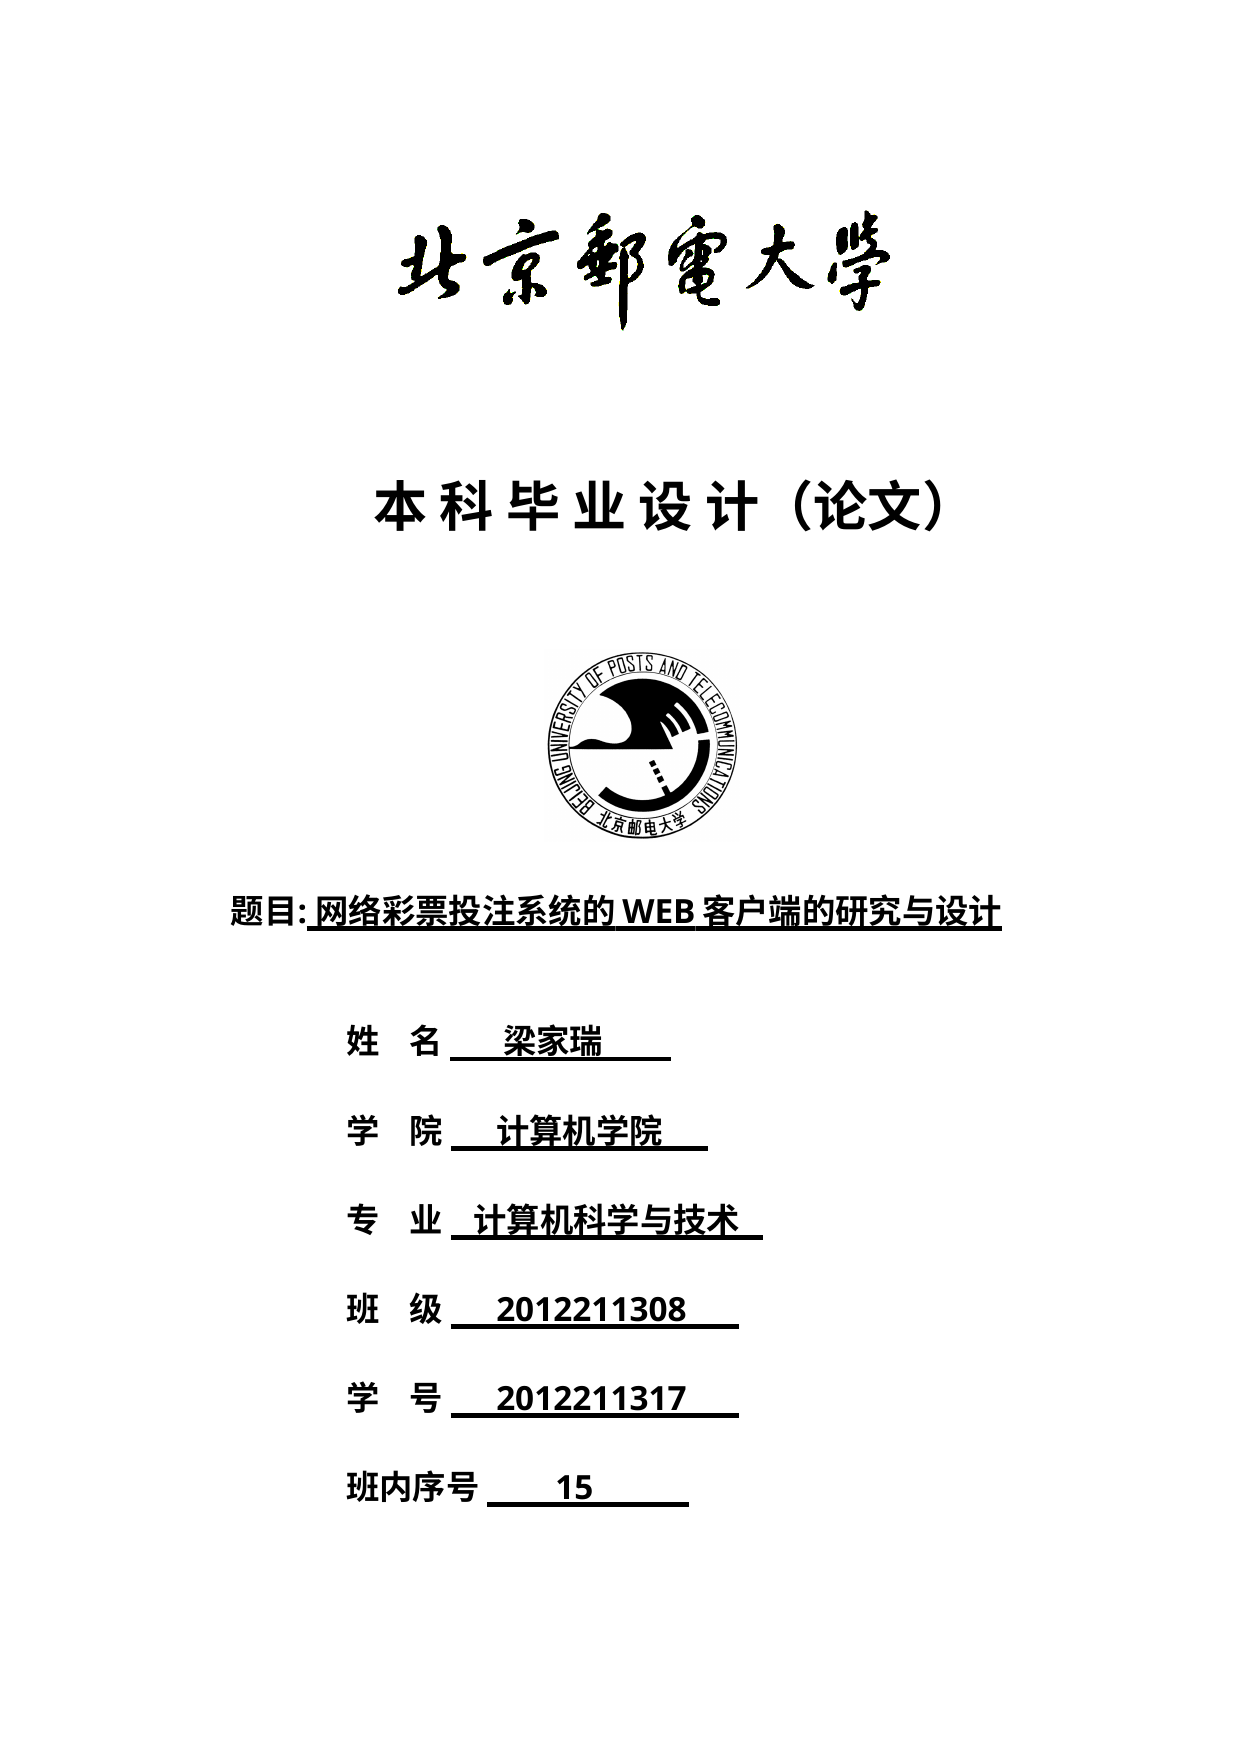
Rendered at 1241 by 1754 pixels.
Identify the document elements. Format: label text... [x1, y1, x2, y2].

text 题目: 网络彩票投注系统的WEB客户端的研究与设计 [73, 877, 1092, 942]
text 专 业 计算机科学与技术 [148, 1185, 1092, 1250]
text 姓 名 梁家瑞 [148, 1007, 1092, 1072]
text 班内序号 15 [148, 1452, 1092, 1517]
text 学 号 2012211317 [148, 1363, 1092, 1428]
text 本 科 毕 业 设 计（论文） [148, 454, 1092, 552]
picture [544, 649, 740, 842]
text 班 级 2012211308 [148, 1274, 1092, 1339]
text 学 院 计算机学院 [148, 1096, 1092, 1161]
